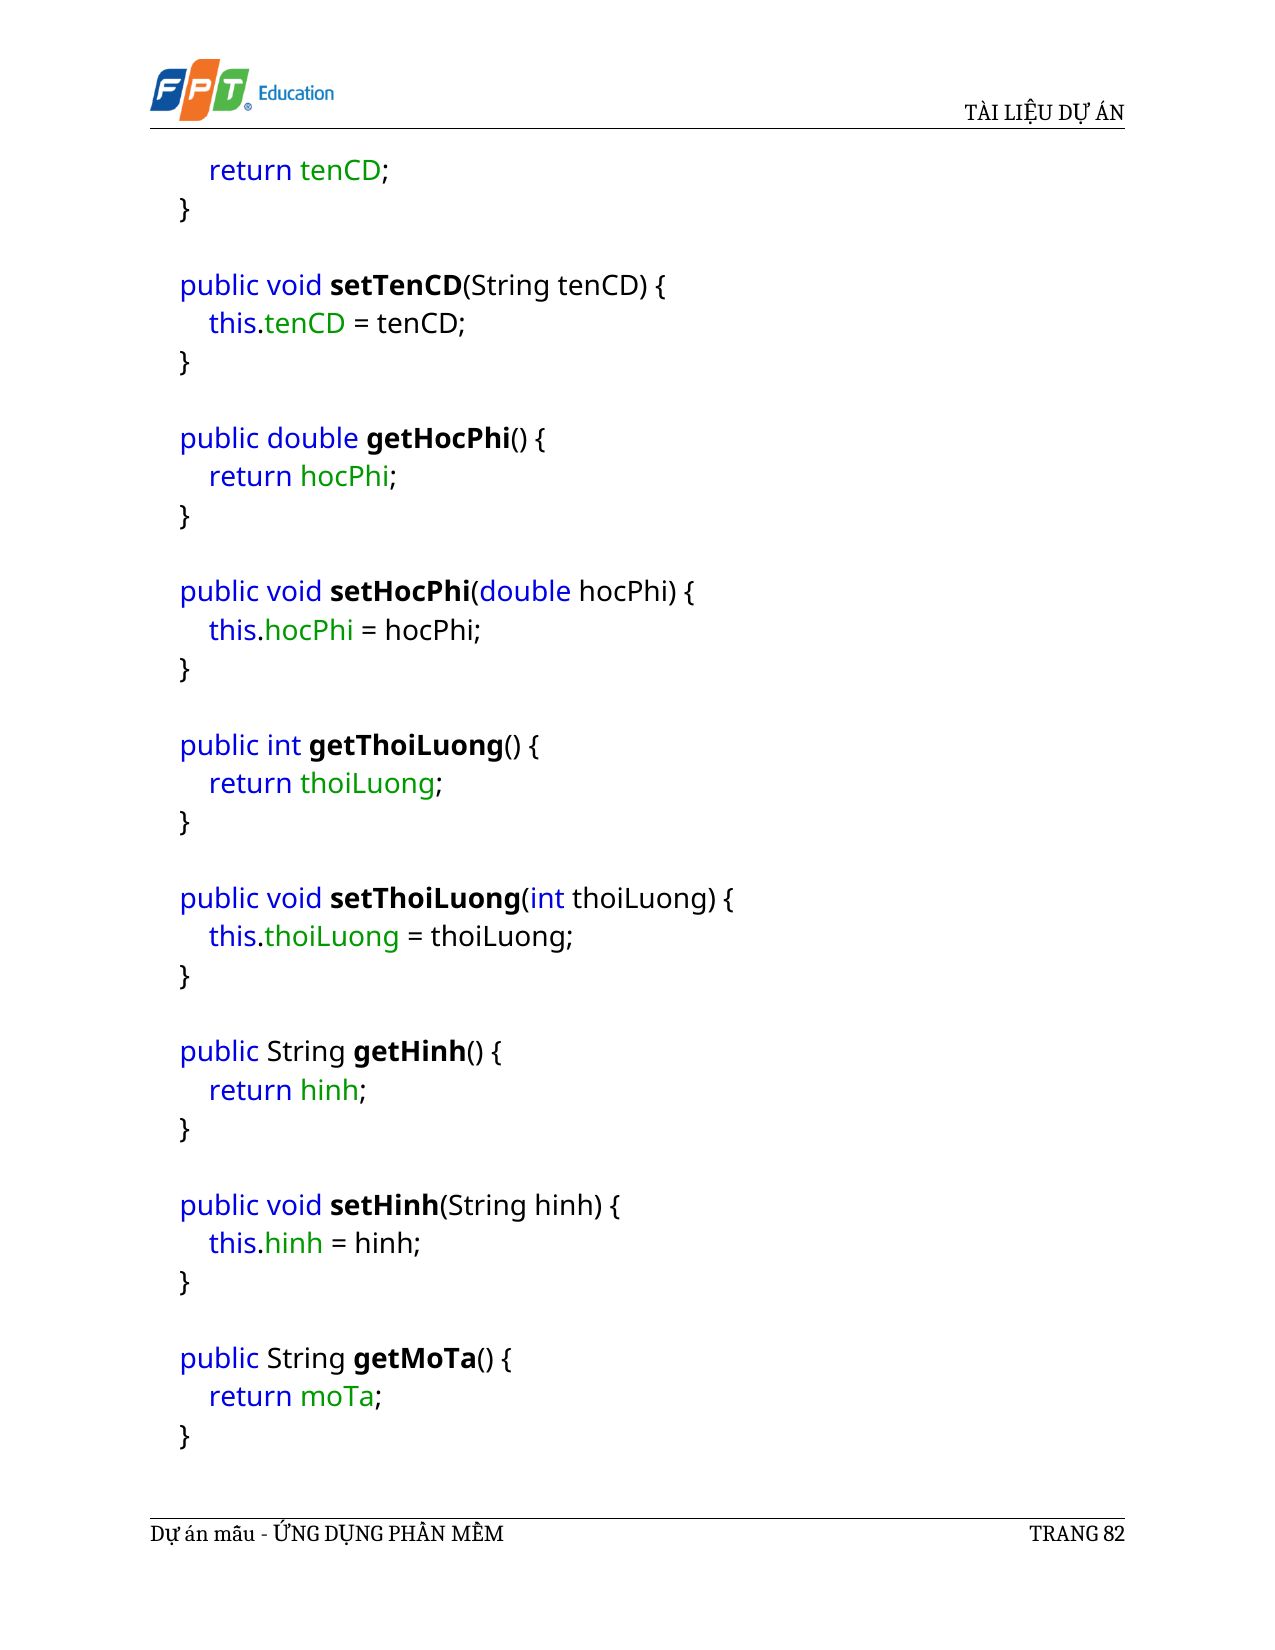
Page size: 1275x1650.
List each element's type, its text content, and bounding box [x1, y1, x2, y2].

text this.hinh = hinh; [150, 1223, 1125, 1262]
text return tenCD; [150, 150, 1125, 188]
text public String getMoTa() { [150, 1338, 1125, 1377]
text public String getHinh() { [150, 1032, 1125, 1070]
text public void setThoiLuong(int thoiLuong) { [150, 878, 1125, 917]
text public void setHinh(String hinh) { [150, 1185, 1125, 1223]
text this.tenCD = tenCD; [150, 303, 1125, 342]
text return hinh; [150, 1070, 1125, 1108]
text } [150, 1262, 1125, 1300]
text public void setTenCD(String tenCD) { [150, 265, 1125, 303]
text } [150, 342, 1125, 380]
text return thoiLuong; [150, 763, 1125, 802]
text } [150, 1415, 1125, 1453]
text this.thoiLuong = thoiLuong; [150, 917, 1125, 955]
text } [150, 188, 1125, 227]
picture [150, 59, 336, 121]
text public double getHocPhi() { [150, 418, 1125, 457]
text return moTa; [150, 1377, 1125, 1415]
text return hocPhi; [150, 457, 1125, 495]
text this.hocPhi = hocPhi; [150, 610, 1125, 648]
text } [150, 802, 1125, 840]
text } [150, 955, 1125, 993]
text public int getThoiLuong() { [150, 725, 1125, 763]
text } [150, 495, 1125, 533]
text } [150, 1108, 1125, 1147]
text public void setHocPhi(double hocPhi) { [150, 572, 1125, 610]
text } [150, 648, 1125, 687]
